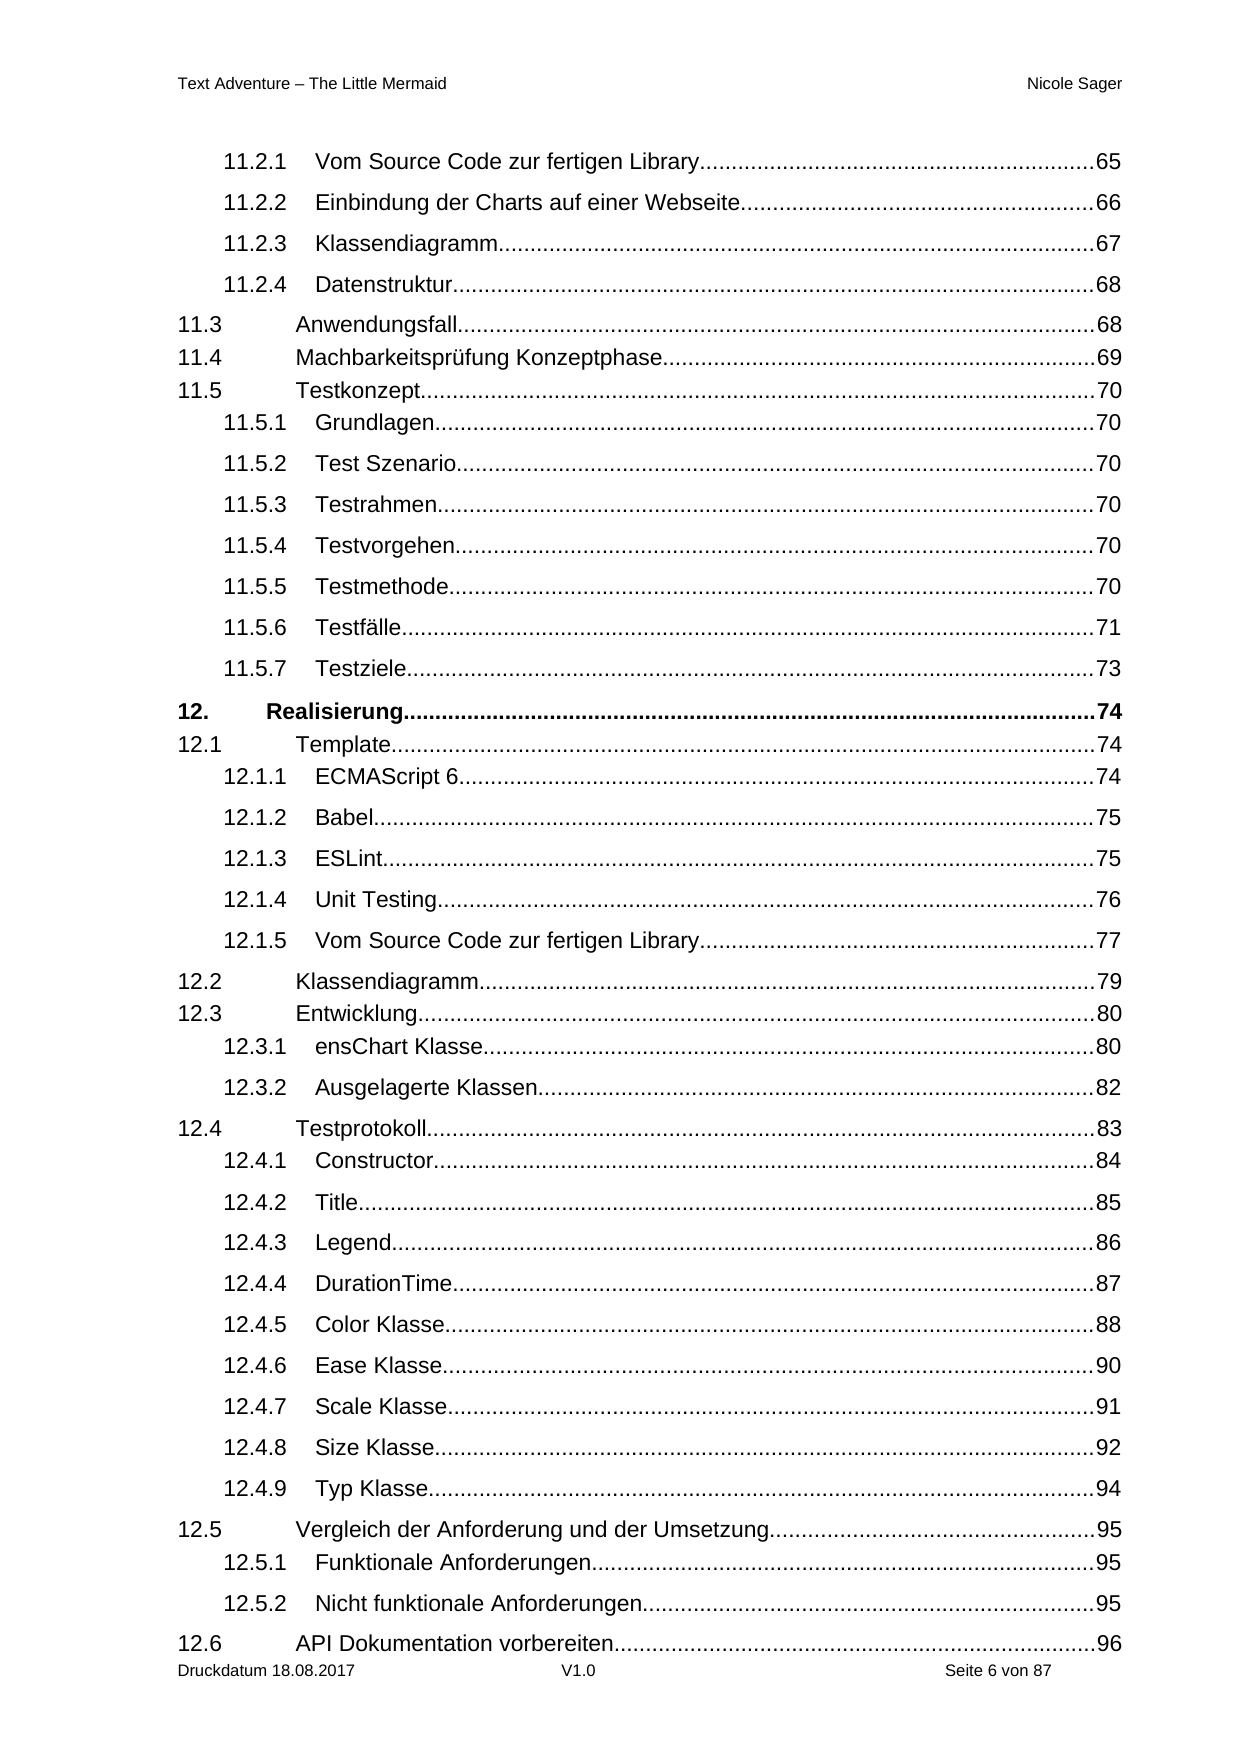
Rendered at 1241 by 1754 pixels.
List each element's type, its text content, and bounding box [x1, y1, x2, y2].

text 12.5.2 Nicht funktionale Anforderungen 95 [223, 1589, 1122, 1616]
text 11.2.2 Einbindung der Charts auf einer Webseite 66 [223, 189, 1122, 215]
text 11.2.3 Klassendiagramm 67 [223, 229, 1122, 256]
text 12.4.2 Title 85 [223, 1188, 1122, 1215]
text 12.4.9 Typ Klasse 94 [223, 1475, 1122, 1501]
text 11.5.6 Testfälle 71 [223, 614, 1122, 640]
text 12. Realisierung 74 [177, 698, 1122, 724]
text 11.2.1 Vom Source Code zur fertigen Library 65 [223, 148, 1122, 174]
text 12.1.5 Vom Source Code zur fertigen Library 77 [223, 927, 1122, 953]
text 12.4.3 Legend 86 [223, 1229, 1122, 1256]
text 12.1.4 Unit Testing 76 [223, 886, 1122, 912]
text 11.5.5 Testmethode 70 [223, 573, 1122, 599]
text 12.4.8 Size Klasse 92 [223, 1434, 1122, 1460]
text 11.5.7 Testziele 73 [223, 655, 1122, 681]
text 11.5 Testkonzept 70 [177, 377, 1122, 403]
text 11.4 Machbarkeitsprüfung Konzeptphase 69 [177, 344, 1122, 370]
text 12.3.2 Ausgelagerte Klassen 82 [223, 1074, 1122, 1100]
text 11.5.1 Grundlagen 70 [223, 409, 1122, 436]
text 11.5.3 Testrahmen 70 [223, 491, 1122, 517]
text 12.4.6 Ease Klasse 90 [223, 1352, 1122, 1378]
text 12.4.1 Constructor 84 [223, 1147, 1122, 1174]
text 12.4 Testprotokoll 83 [177, 1115, 1122, 1141]
text 12.1.3 ESLint 75 [223, 845, 1122, 871]
text 12.3.1 ensChart Klasse 80 [223, 1033, 1122, 1059]
text 12.1.2 Babel 75 [223, 804, 1122, 830]
text 12.2 Klassendiagramm 79 [177, 968, 1122, 994]
text 12.1.1 ECMAScript 6 74 [223, 763, 1122, 789]
text 12.5.1 Funktionale Anforderungen 95 [223, 1548, 1122, 1575]
text 12.6 API Dokumentation vorbereiten 96 [177, 1630, 1122, 1657]
text 12.5 Vergleich der Anforderung und der Umsetzung 95 [177, 1516, 1122, 1542]
text 11.3 Anwendungsfall 68 [177, 311, 1122, 338]
text 11.5.4 Testvorgehen 70 [223, 532, 1122, 558]
text 11.2.4 Datenstruktur 68 [223, 271, 1122, 297]
text 12.1 Template 74 [177, 731, 1122, 757]
text 12.4.4 DurationTime 87 [223, 1270, 1122, 1297]
text 12.4.5 Color Klasse 88 [223, 1311, 1122, 1338]
text 12.3 Entwicklung 80 [177, 1000, 1122, 1027]
text 11.5.2 Test Szenario 70 [223, 450, 1122, 477]
text 12.4.7 Scale Klasse 91 [223, 1393, 1122, 1419]
